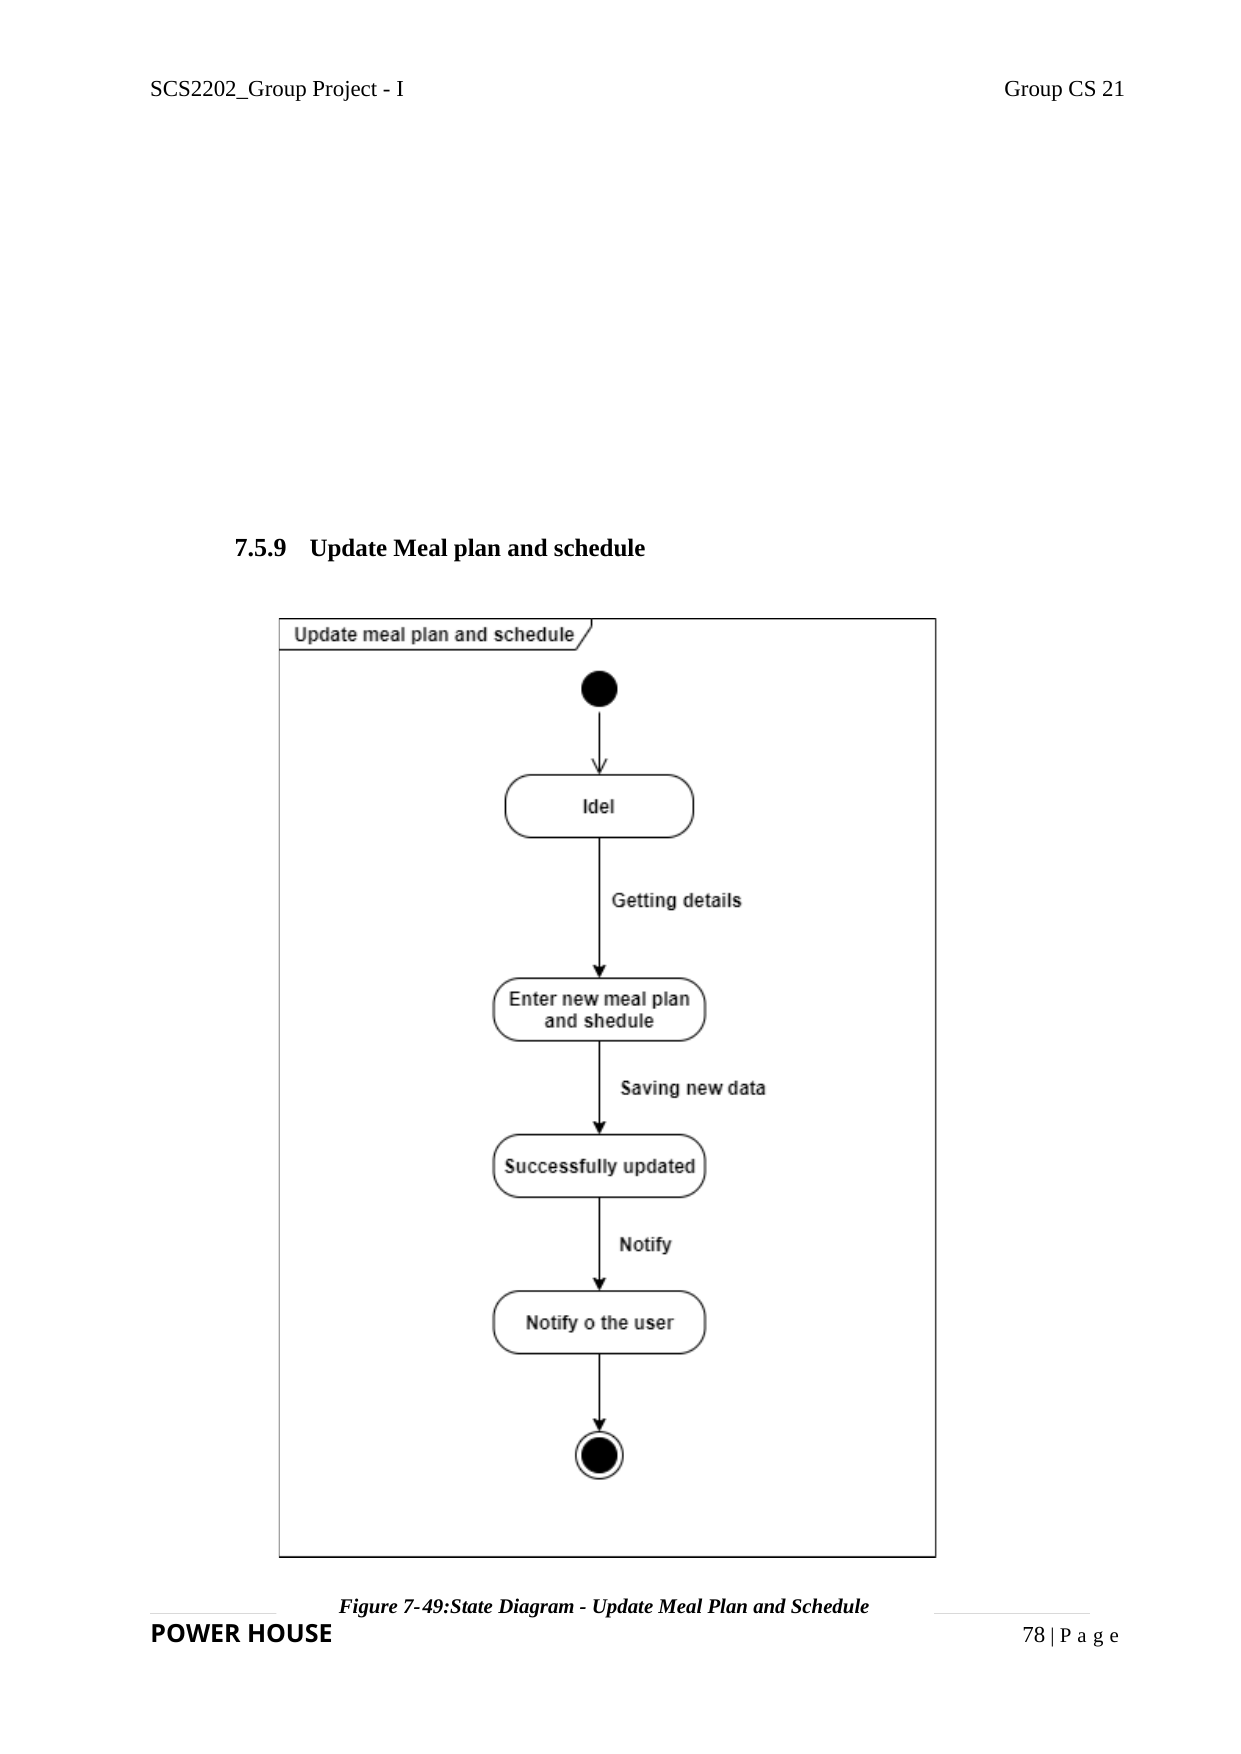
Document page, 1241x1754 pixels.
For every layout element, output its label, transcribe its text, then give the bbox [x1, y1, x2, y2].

picture [278, 618, 937, 1558]
subtitle Update Meal plan and schedule [234, 532, 1090, 562]
